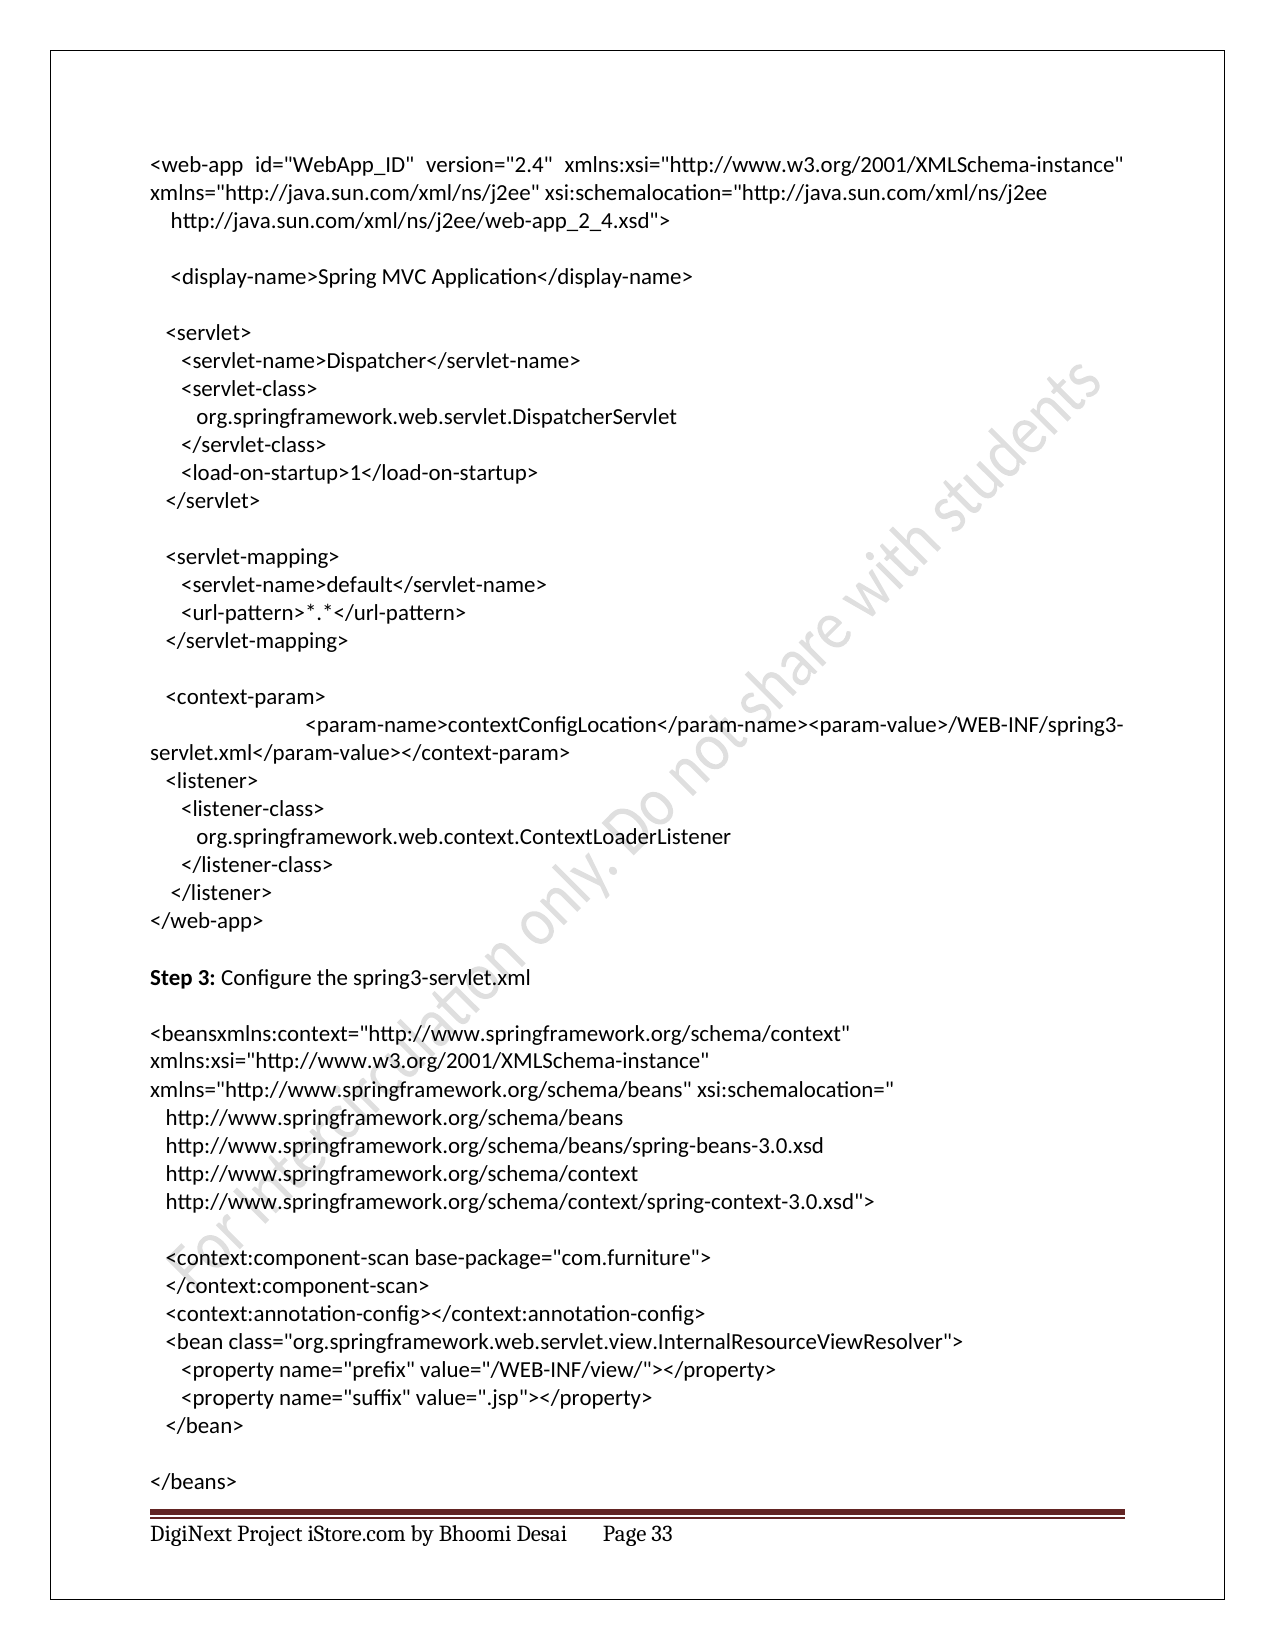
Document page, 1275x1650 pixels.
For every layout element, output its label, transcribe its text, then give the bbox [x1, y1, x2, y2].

text </listener-class> [150, 851, 1125, 878]
text <servlet-mapping> [150, 542, 1125, 570]
text <listener> [150, 766, 1125, 794]
text </servlet> [150, 486, 1125, 514]
text <web-app id="WebApp_ID" version="2.4" xmlns:xsi="http://www.w3.org/2001/XMLSchema-instance" xmlns="http://java.sun.com/xml/ns/j2ee" xsi:schemalocation="http://java.sun.com/xml/ns/j2ee [150, 150, 1125, 206]
text org.springframework.web.servlet.DispatcherServlet [150, 402, 1125, 430]
text </web-app> [150, 907, 1125, 934]
text <property name="prefix" value="/WEB-INF/view/"></property> [150, 1355, 1125, 1383]
text <beansxmlns:context="http://www.springframework.org/schema/context" xmlns:xsi="http://www.w3.org/2001/XMLSchema-instance" xmlns="http://www.springframework.org/schema/beans" xsi:schemalocation=" [150, 1019, 1125, 1103]
text </bean> [150, 1411, 1125, 1439]
text <context:annotation-config></context:annotation-config> [150, 1299, 1125, 1327]
text http://www.springframework.org/schema/beans/spring-beans-3.0.xsd [150, 1131, 1125, 1159]
text </servlet-mapping> [150, 626, 1125, 654]
text <servlet-name>default</servlet-name> [150, 570, 1125, 598]
text http://www.springframework.org/schema/beans [150, 1103, 1125, 1131]
text <servlet> [150, 318, 1125, 346]
text Step 3: Configure the spring3-servlet.xml [150, 963, 1125, 991]
text <property name="suffix" value=".jsp"></property> [150, 1383, 1125, 1411]
text http://www.springframework.org/schema/context/spring-context-3.0.xsd"> [150, 1187, 1125, 1215]
text http://java.sun.com/xml/ns/j2ee/web-app_2_4.xsd"> [150, 206, 1125, 234]
text <display-name>Spring MVC Application</display-name> [150, 262, 1125, 290]
text <param-name>contextConfigLocation</param-name><param-value>/WEB-INF/spring3-servlet.xml</param-value></context-param> [150, 710, 1125, 766]
text org.springframework.web.context.ContextLoaderListener [150, 822, 1125, 851]
text <servlet-class> [150, 374, 1125, 402]
text </servlet-class> [150, 430, 1125, 458]
text <context:component-scan base-package="com.furniture"> [150, 1243, 1125, 1271]
text <servlet-name>Dispatcher</servlet-name> [150, 346, 1125, 374]
text http://www.springframework.org/schema/context [150, 1159, 1125, 1187]
text <context-param> [150, 682, 1125, 710]
text <url-pattern>*.*</url-pattern> [150, 598, 1125, 626]
text </beans> [150, 1467, 1125, 1495]
text <listener-class> [150, 794, 1125, 822]
text </context:component-scan> [150, 1271, 1125, 1299]
text </listener> [150, 878, 1125, 907]
text <bean class="org.springframework.web.servlet.view.InternalResourceViewResolver"> [150, 1327, 1125, 1355]
text <load-on-startup>1</load-on-startup> [150, 458, 1125, 486]
